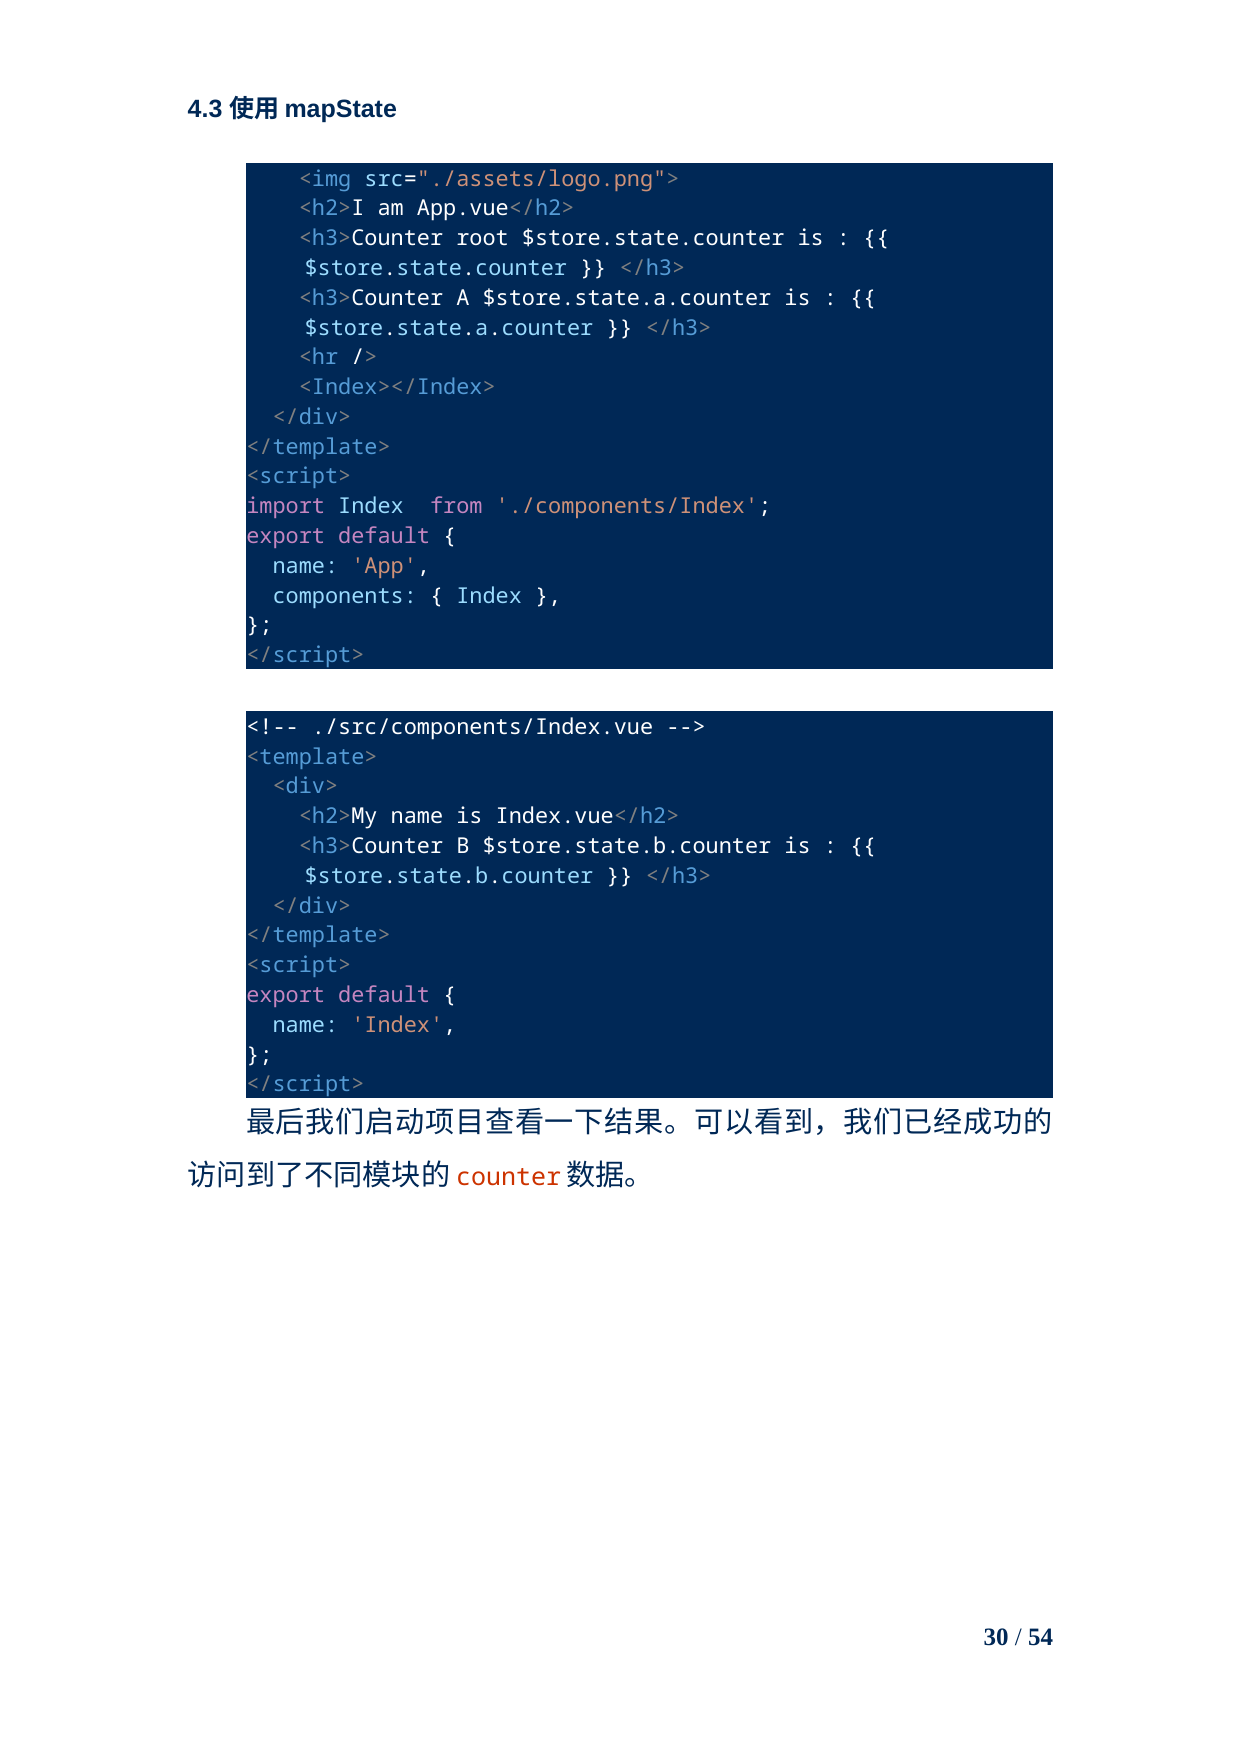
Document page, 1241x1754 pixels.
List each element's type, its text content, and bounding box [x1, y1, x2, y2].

text <!-- ./src/components/Index.vue --> [246, 711, 1053, 741]
text <h3>Counter B $store.state.b.counter is : {{ $store.state.b.counter }} </h3> [246, 830, 1053, 890]
text </template> [246, 431, 1053, 461]
text export default { [246, 520, 1053, 550]
text <h2>I am App.vue</h2> [246, 192, 1053, 222]
text export default { [246, 979, 1053, 1009]
text import Index from './components/Index'; [246, 490, 1053, 520]
text <div> [246, 771, 1053, 800]
text <h3>Counter root $store.state.counter is : {{ $store.state.counter }} </h3> [246, 222, 1053, 282]
text <Index></Index> [246, 371, 1053, 401]
text <script> [246, 949, 1053, 979]
text <h2>My name is Index.vue</h2> [246, 800, 1053, 830]
text </div> [246, 401, 1053, 431]
text </script> [246, 639, 1053, 669]
text <img src="./assets/logo.png"> [246, 163, 1053, 192]
text components: { Index }, [246, 580, 1053, 609]
text name: 'Index', [246, 1009, 1053, 1039]
text name: 'App', [246, 550, 1053, 580]
text </script> [246, 1068, 1053, 1098]
text <script> [246, 461, 1053, 490]
text }; [246, 1039, 1053, 1068]
text <hr /> [246, 341, 1053, 371]
text </template> [246, 919, 1053, 949]
text <h3>Counter A $store.state.a.counter is : {{ $store.state.a.counter }} </h3> [246, 282, 1053, 341]
text 最后我们启动项目查看一下结果。可以看到，我们已经成功的访问到了不同模块的counter数据。 [187, 1098, 1053, 1193]
text <template> [246, 741, 1053, 771]
text }; [246, 609, 1053, 639]
text </div> [246, 890, 1053, 919]
